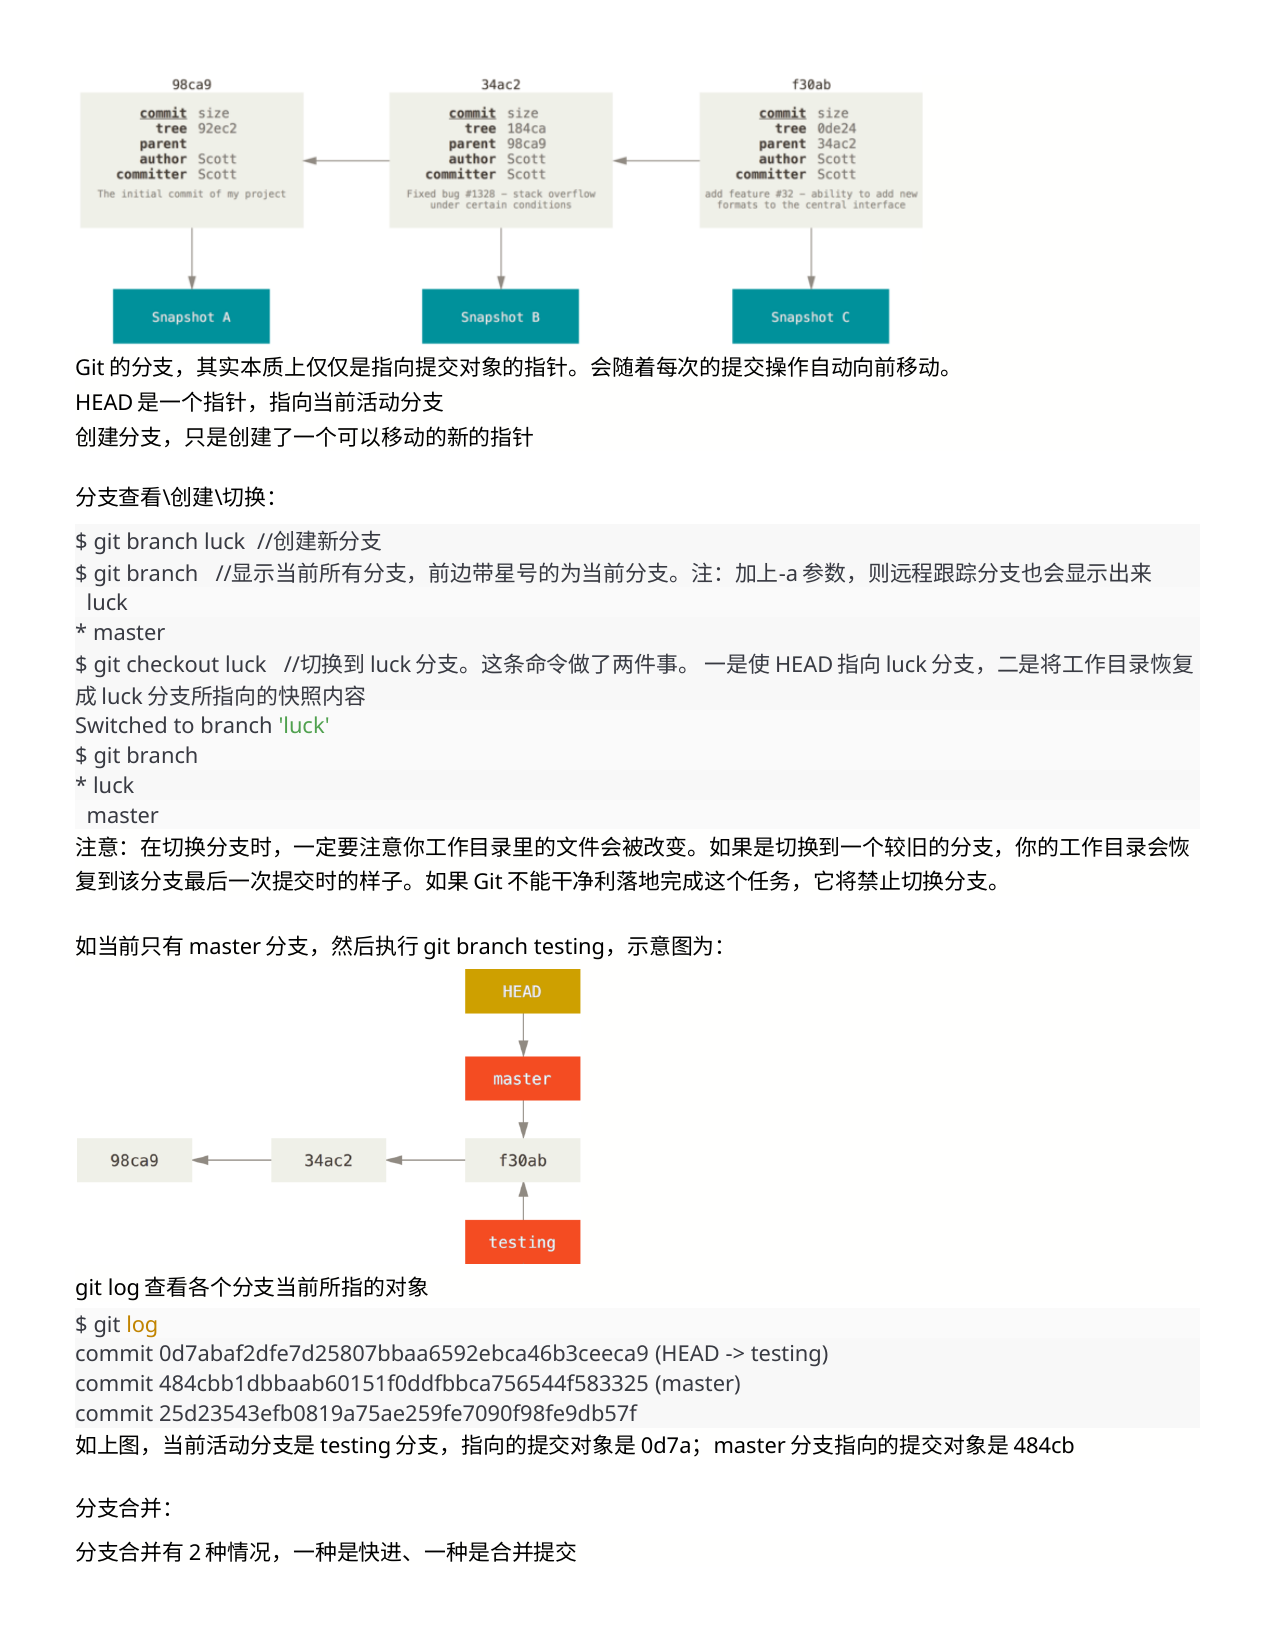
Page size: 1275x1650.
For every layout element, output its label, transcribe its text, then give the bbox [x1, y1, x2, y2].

text $ git log [75, 1308, 1200, 1338]
text master [75, 800, 1200, 829]
text 分支查看\创建\切换： [75, 479, 1200, 511]
text Switched to branch 'luck' [75, 710, 1200, 740]
text Git的分支，其实本质上仅仅是指向提交对象的指针。会随着每次的提交操作自动向前移动。 [75, 350, 1200, 382]
text 分支合并有2种情况，一种是快进、一种是合并提交 [75, 1535, 1200, 1567]
picture [75, 967, 582, 1265]
text commit 25d23543efb0819a75ae259fe7090f98fe9db57f [75, 1398, 1200, 1428]
text luck [75, 587, 1200, 617]
text 如上图，当前活动分支是testing分支，指向的提交对象是0d7a；master分支指向的提交对象是484cb [75, 1428, 1200, 1459]
text commit 0d7abaf2dfe7d25807bbaa6592ebca46b3ceeca9 (HEAD -> testing) [75, 1338, 1200, 1368]
text $ git branch //显示当前所有分支，前边带星号的为当前分支。注：加上-a参数，则远程跟踪分支也会显示出来 [75, 556, 1200, 587]
text $ git checkout luck //切换到luck分支。这条命令做了两件事。 一是使HEAD指向luck分支，二是将工作目录恢复成luck分支所指向的快照内容 [75, 647, 1200, 710]
picture [75, 75, 923, 347]
text 分支合并： [75, 1491, 1200, 1522]
text $ git branch [75, 740, 1200, 770]
text 创建分支，只是创建了一个可以移动的新的指针 [75, 420, 1200, 451]
text 注意：在切换分支时，一定要注意你工作目录里的文件会被改变。如果是切换到一个较旧的分支，你的工作目录会恢复到该分支最后一次提交时的样子。如果Git不能干净利落地完成这个任务，它将禁止切换分支。 [75, 829, 1200, 896]
text $ git branch luck //创建新分支 [75, 524, 1200, 556]
text commit 484cbb1dbbaab60151f0ddfbbca756544f583325 (master) [75, 1368, 1200, 1398]
text 如当前只有master分支，然后执行git branch testing，示意图为： [75, 929, 1200, 961]
text HEAD是一个指针，指向当前活动分支 [75, 385, 1200, 417]
text git log查看各个分支当前所指的对象 [75, 1270, 1200, 1302]
text * luck [75, 770, 1200, 800]
text * master [75, 617, 1200, 647]
